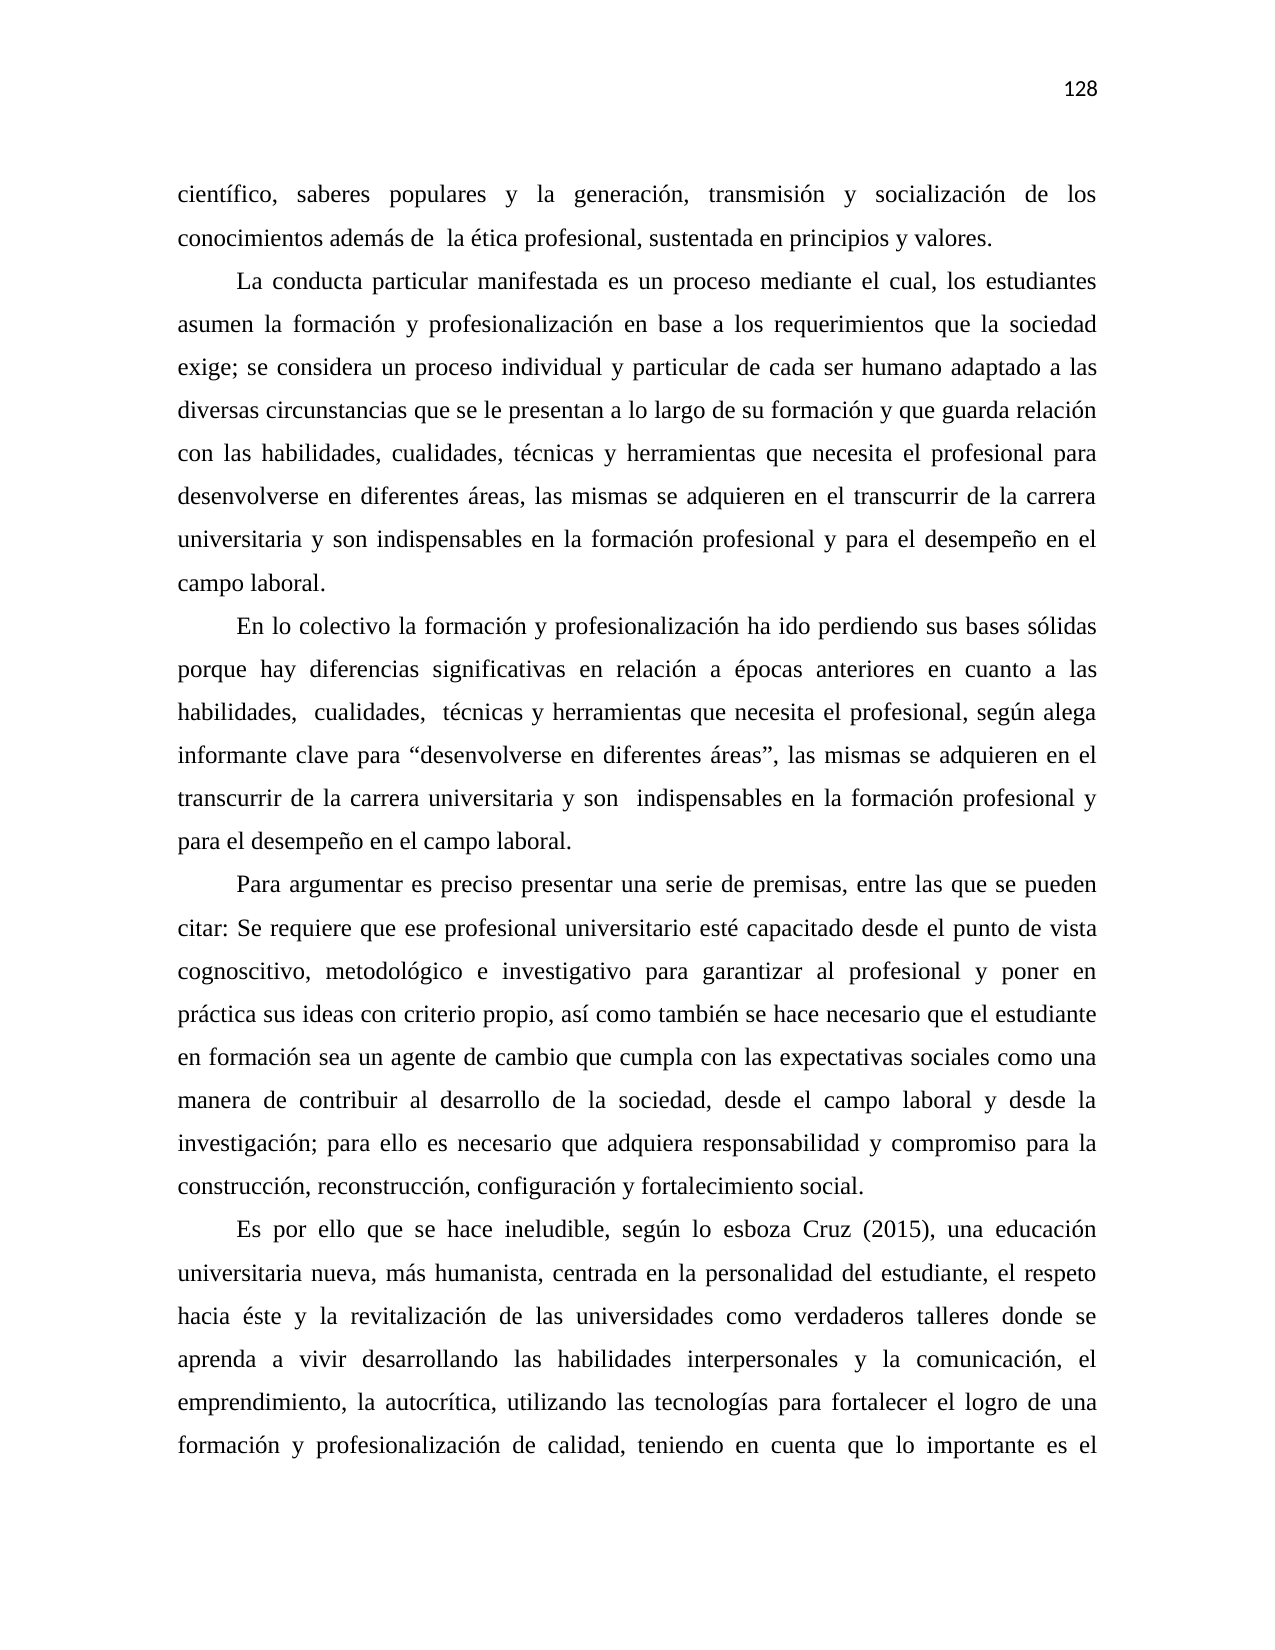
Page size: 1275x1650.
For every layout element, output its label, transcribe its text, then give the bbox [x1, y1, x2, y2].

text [177, 1214, 1098, 1459]
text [177, 179, 1098, 251]
text En lo colectivo la formación y profesionalización ha ido perdiendo sus bases sólidas porque hay diferencias significativas en relación a épocas anteriores en cuanto a las habilidades, cualidades, técnicas y herramientas que necesita el profesional, según alega informante clave para “desenvolverse en diferentes áreas”, las mismas se adquieren en el transcurrir de la carrera universitaria y son indispensables en la formación profesional y para el desempeño en el campo laboral. [177, 611, 1098, 855]
text La conducta particular manifestada es un proceso mediante el cual, los estudiantes asumen la formación y profesionalización en base a los requerimientos que la sociedad exige; se considera un proceso individual y particular de cada ser humano adaptado a las diversas circunstancias que se le presentan a lo largo de su formación y que guarda relación con las habilidades, cualidades, técnicas y herramientas que necesita el profesional para desenvolverse en diferentes áreas, las mismas se adquieren en el transcurrir de la carrera universitaria y son indispensables en la formación profesional y para el desempeño en el campo laboral. [177, 266, 1098, 596]
text Para argumentar es preciso presentar una serie de premisas, entre las que se pueden citar: Se requiere que ese profesional universitario esté capacitado desde el punto de vista cognoscitivo, metodológico e investigativo para garantizar al profesional y poner en práctica sus ideas con criterio propio, así como también se hace necesario que el estudiante en formación sea un agente de cambio que cumpla con las expectativas sociales como una manera de contribuir al desarrollo de la sociedad, desde el campo laboral y desde la investigación; para ello es necesario que adquiera responsabilidad y compromiso para la construcción, reconstrucción, configuración y fortalecimiento social. [177, 869, 1098, 1200]
